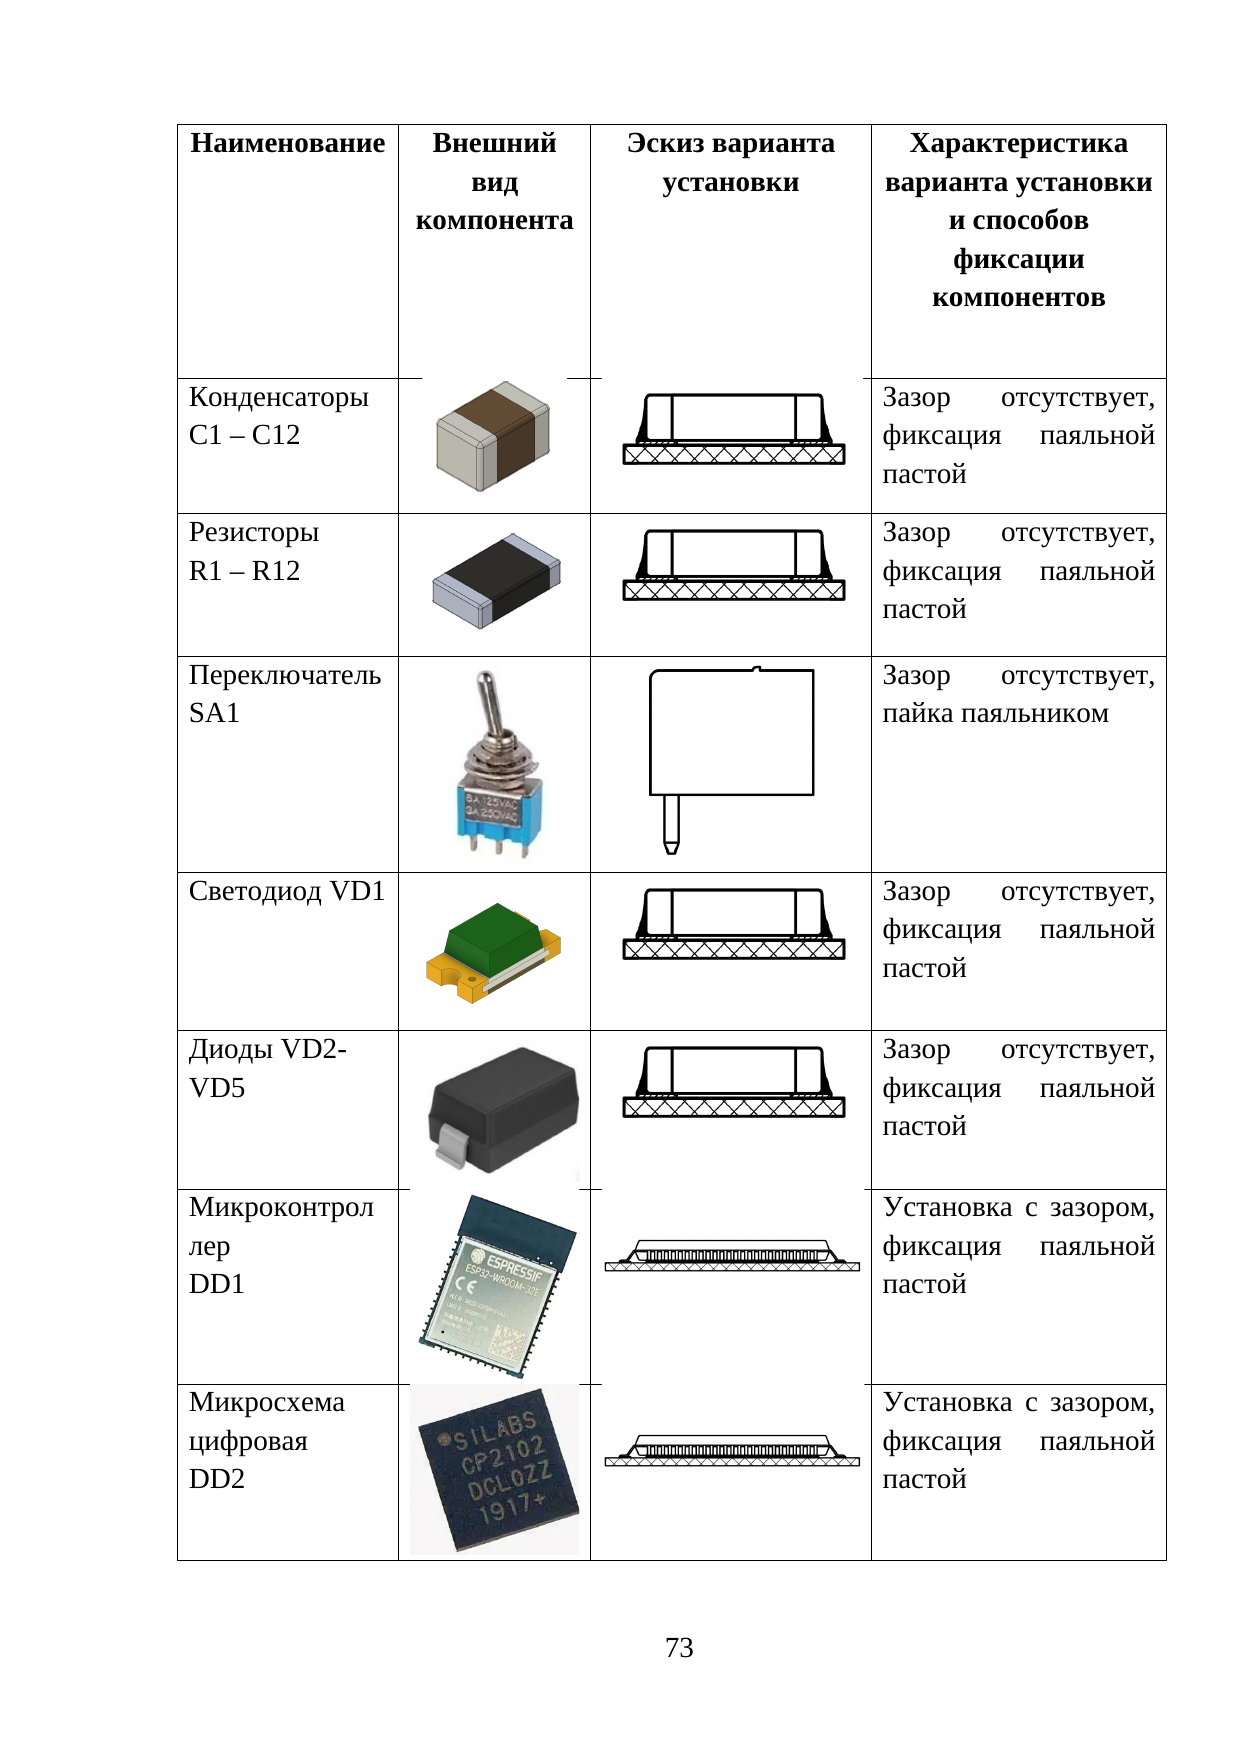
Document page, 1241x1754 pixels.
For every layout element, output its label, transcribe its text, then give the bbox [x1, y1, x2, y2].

picture [601, 1189, 865, 1277]
table_cell [399, 873, 590, 1030]
table_cell [399, 657, 590, 872]
table_cell [591, 1385, 871, 1560]
table_cell Зазор отсутствует, фиксация паяльной пастой [872, 514, 1166, 656]
table_header Эскиз варианта установки [591, 125, 871, 378]
table_cell Переключатель SA1 [178, 657, 398, 872]
table_cell Зазор отсутствует, пайка паяльником [872, 657, 1166, 872]
picture [412, 531, 577, 634]
picture [440, 660, 549, 864]
table_cell Диоды VD2-VD5 [178, 1031, 398, 1188]
picture [410, 1033, 580, 1181]
table_cell [591, 514, 871, 656]
table_cell [399, 379, 590, 513]
table_cell Зазор отсутствует, фиксация паяльной пастой [872, 1031, 1166, 1188]
table_header Наименование [178, 125, 398, 378]
picture [410, 1189, 580, 1379]
picture [601, 378, 864, 479]
picture [601, 1384, 865, 1472]
picture [601, 873, 864, 973]
table_cell Установка c зазором, фиксация паяльной пастой [872, 1190, 1166, 1383]
picture [413, 888, 577, 1010]
table_cell [399, 1385, 590, 1560]
table_header Характеристика варианта установки и способов фиксации компонентов [872, 125, 1166, 378]
picture [601, 514, 864, 615]
table_cell Конденсаторы C1 – C12 [178, 379, 398, 513]
table_cell Зазор отсутствует, фиксация паяльной пастой [872, 379, 1166, 513]
table_cell [399, 1031, 590, 1188]
table_header Внешний вид компонента [399, 125, 590, 378]
table_cell Микроконтроллер DD1 [178, 1190, 398, 1383]
table_cell [591, 379, 871, 513]
table_cell Резисторы R1 – R12 [178, 514, 398, 656]
table_cell [399, 514, 590, 656]
table_cell [591, 1031, 871, 1188]
table_cell [399, 1190, 590, 1383]
table_cell [591, 1190, 871, 1383]
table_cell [872, 1385, 1166, 1560]
table_cell Микросхема цифровая DD2 [178, 1385, 398, 1560]
table_cell Зазор отсутствует, фиксация паяльной пастой [872, 873, 1166, 1030]
picture [628, 657, 834, 867]
table_cell [591, 873, 871, 1030]
picture [601, 1031, 864, 1132]
picture [422, 378, 568, 509]
table_cell Светодиод VD1 [178, 873, 398, 1030]
picture [410, 1384, 580, 1555]
table_cell [591, 657, 871, 872]
